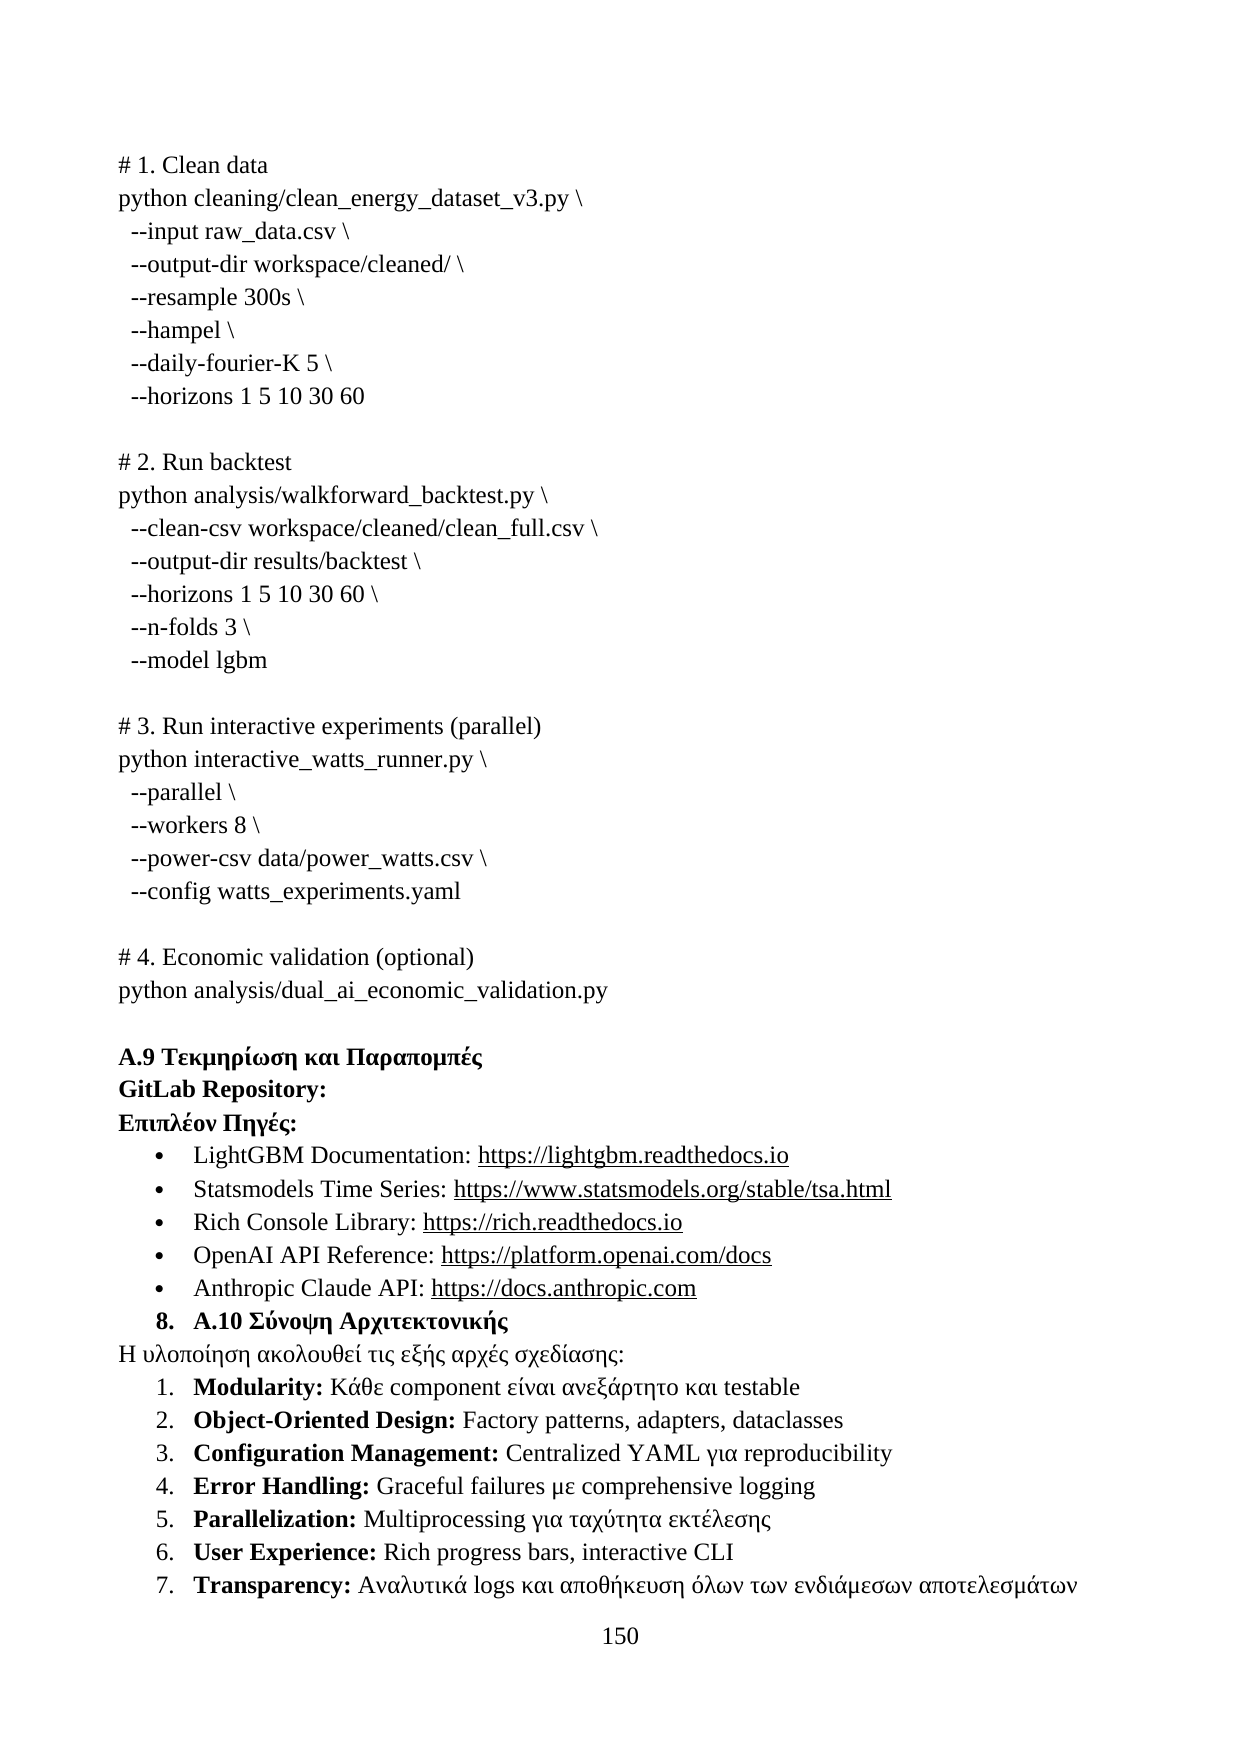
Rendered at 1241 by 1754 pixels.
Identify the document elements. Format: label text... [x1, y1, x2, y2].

list Object-Oriented Design: Factory patterns, adapters, dataclasses [156, 1405, 1122, 1433]
list User Experience: Rich progress bars, interactive CLI [156, 1537, 1122, 1566]
list Modularity: Κάθε component είναι ανεξάρτητο και testable [156, 1372, 1122, 1401]
text --model lgbm [118, 645, 1122, 674]
text A.9 Τεκμηρίωση και Παραπομπές [118, 1042, 1122, 1070]
text Η υλοποίηση ακολουθεί τις εξής αρχές σχεδίασης: [118, 1339, 1122, 1367]
list LightGBM Documentation: https://lightgbm.readthedocs.io [156, 1141, 1122, 1169]
text # 2. Run backtest [118, 447, 1122, 476]
text --power-csv data/power_watts.csv \ [118, 843, 1122, 872]
list Rich Console Library: https://rich.readthedocs.io [156, 1207, 1122, 1235]
text --resample 300s \ [118, 282, 1122, 311]
text --output-dir results/backtest \ [118, 546, 1122, 575]
text --hampel \ [118, 315, 1122, 344]
text --horizons 1 5 10 30 60 \ [118, 579, 1122, 608]
list OpenAI API Reference: https://platform.openai.com/docs [156, 1240, 1122, 1268]
text # 1. Clean data [118, 150, 1122, 179]
text --daily-fourier-K 5 \ [118, 348, 1122, 377]
text # 4. Economic validation (optional) [118, 942, 1122, 971]
list Anthropic Claude API: https://docs.anthropic.com [156, 1273, 1122, 1301]
text GitLab Repository: [118, 1074, 1122, 1103]
text --input raw_data.csv \ [118, 216, 1122, 245]
text --horizons 1 5 10 30 60 [118, 381, 1122, 410]
text --config watts_experiments.yaml [118, 876, 1122, 905]
text Επιπλέον Πηγές: [118, 1108, 1122, 1136]
text python interactive_watts_runner.py \ [118, 744, 1122, 773]
text --n-folds 3 \ [118, 612, 1122, 641]
text # 3. Run interactive experiments (parallel) [118, 711, 1122, 740]
text python cleaning/clean_energy_dataset_v3.py \ [118, 183, 1122, 212]
text --output-dir workspace/cleaned/ \ [118, 249, 1122, 278]
list Transparency: Αναλυτικά logs και αποθήκευση όλων των ενδιάμεσων αποτελεσμάτων [156, 1570, 1122, 1599]
list Error Handling: Graceful failures με comprehensive logging [156, 1471, 1122, 1499]
list Parallelization: Multiprocessing για ταχύτητα εκτέλεσης [156, 1504, 1122, 1533]
list Configuration Management: Centralized YAML για reproducibility [156, 1438, 1122, 1467]
text --workers 8 \ [118, 810, 1122, 839]
text python analysis/dual_ai_economic_validation.py [118, 976, 1122, 1004]
list Statsmodels Time Series: https://www.statsmodels.org/stable/tsa.html [156, 1174, 1122, 1202]
text python analysis/walkforward_backtest.py \ [118, 480, 1122, 509]
list A.10 Σύνοψη Αρχιτεκτονικής [156, 1306, 1122, 1334]
text --clean-csv workspace/cleaned/clean_full.csv \ [118, 513, 1122, 542]
text --parallel \ [118, 777, 1122, 806]
